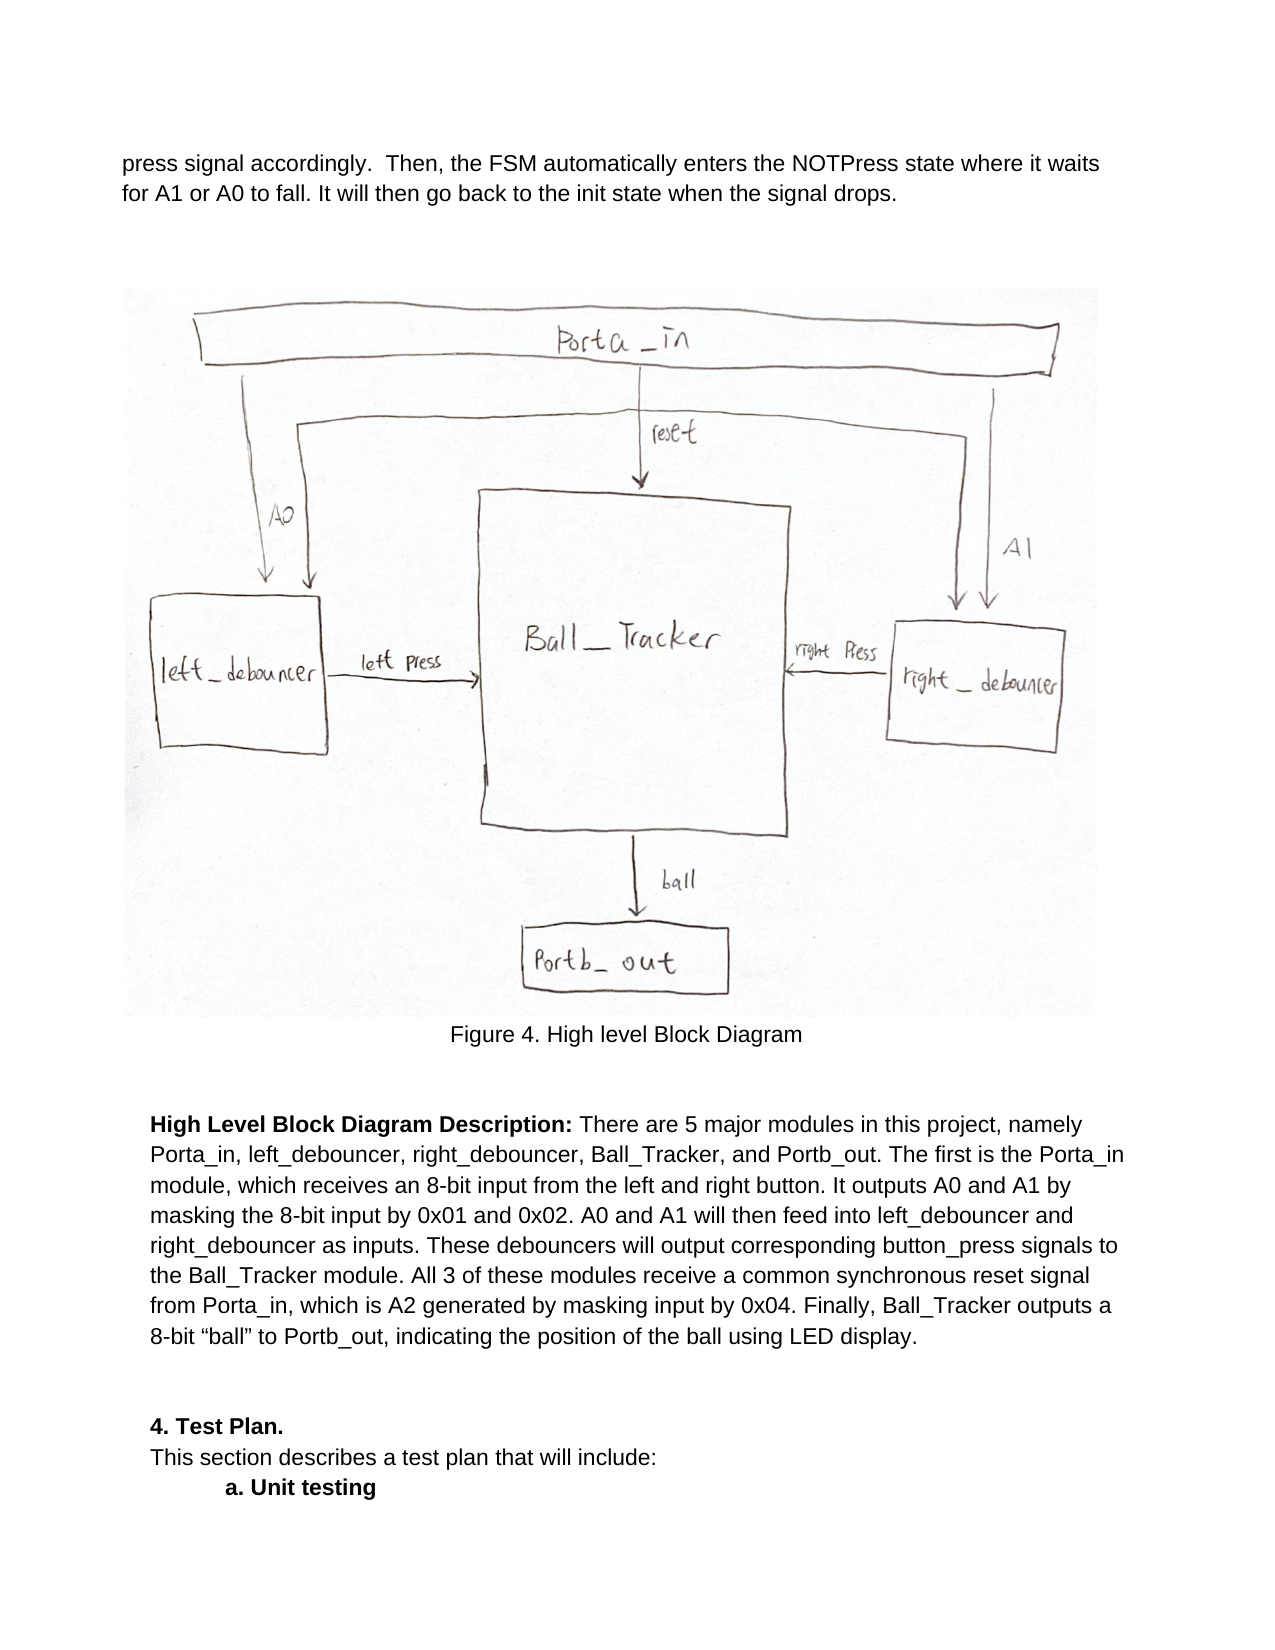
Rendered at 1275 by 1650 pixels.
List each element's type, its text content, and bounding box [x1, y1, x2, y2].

text a. Unit testing [225, 1474, 1125, 1500]
text High Level Block Diagram Description: There are 5 major modules in this project, namely Porta_in, left_debouncer, right_debouncer, Ball_Tracker, and Portb_out. The first is the Porta_in module, which receives an 8-bit input from the left and right button. It outputs A0 and A1 by masking the 8-bit input by 0x01 and 0x02. A0 and A1 will then feed into left_debouncer and right_debouncer as inputs. These debouncers will output corresponding button_press signals to the Ball_Tracker module. All 3 of these modules receive a common synchronous reset signal from Porta_in, which is A2 generated by masking input by 0x04. Finally, Ball_Tracker outputs a 8-bit “ball” to Portb_out, indicating the position of the ball using LED display. [150, 1111, 1125, 1349]
text 4. Test Plan. [150, 1413, 1125, 1439]
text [122, 150, 1125, 207]
text This section describes a test plan that will include: [150, 1443, 1125, 1470]
picture [121, 270, 1097, 1017]
text Figure 4. High level Block Diagram [122, 1021, 1125, 1047]
